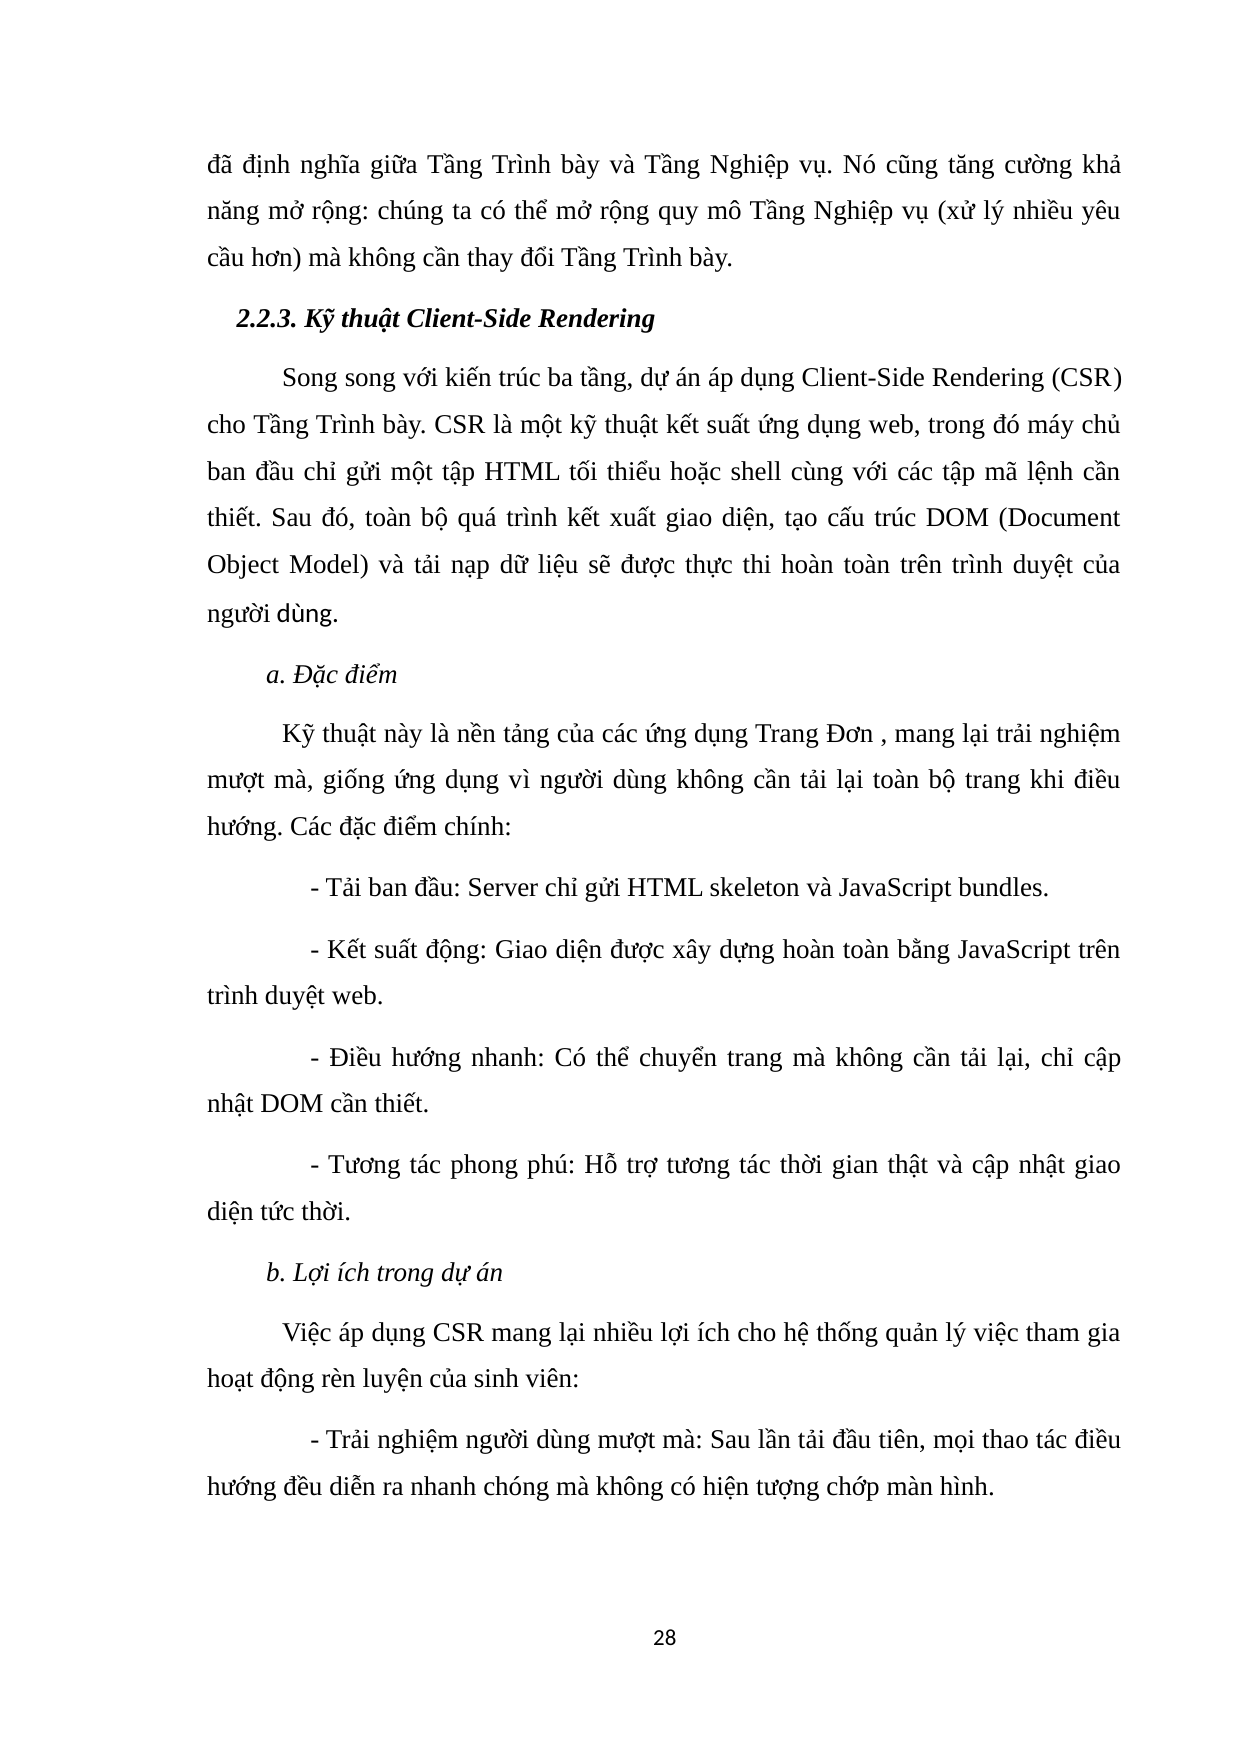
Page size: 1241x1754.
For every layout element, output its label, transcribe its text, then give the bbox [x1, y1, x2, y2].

text Việc áp dụng CSR mang lại nhiều lợi ích cho hệ thống quản lý việc tham gia hoạt động rèn luyện của sinh viên: [207, 1316, 1122, 1393]
text a. Đặc điểm [207, 658, 1122, 689]
text - Kết suất động: Giao diện được xây dựng hoàn toàn bằng JavaScript trên trình duyệt web. [207, 933, 1122, 1011]
text - Trải nghiệm người dùng mượt mà: Sau lần tải đầu tiên, mọi thao tác điều hướng đều diễn ra nhanh chóng mà không có hiện tượng chớp màn hình. [207, 1423, 1122, 1501]
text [207, 148, 1122, 272]
text 2.2.3. Kỹ thuật Client-Side Rendering [207, 302, 1122, 333]
text Song song với kiến trúc ba tầng, dự án áp dụng Client-Side Rendering (CSR﻿) cho Tầng Trình bày. CSR là một kỹ thuật kết suất ứng dụng web, trong đó máy chủ ban đầu chỉ gửi một tập HTML tối thiểu hoặc shell cùng với các tập mã lệnh cần thiết. Sau đó, toàn bộ quá trình kết xuất giao diện, tạo cấu trúc DOM (Document Object Model﻿) và tải nạp dữ liệu sẽ được thực thi hoàn toàn trên trình duyệt của người dùng. [207, 361, 1122, 629]
text b. Lợi ích trong dự án [207, 1256, 1122, 1288]
text Kỹ thuật này là nền tảng của các ứng dụng Trang Đơn , mang lại trải nghiệm mượt mà, giống ứng dụng vì người dùng không cần tải lại toàn bộ trang khi điều hướng. Các đặc điểm chính: [207, 717, 1122, 841]
text - Tải ban đầu: Server chỉ gửi HTML skeleton và JavaScript bundles. [207, 871, 1122, 903]
text - Điều hướng nhanh: Có thể chuyển trang mà không cần tải lại, chỉ cập nhật DOM cần thiết. [207, 1041, 1122, 1118]
text - Tương tác phong phú: Hỗ trợ tương tác thời gian thật và cập nhật giao diện tức thời. [207, 1148, 1122, 1226]
